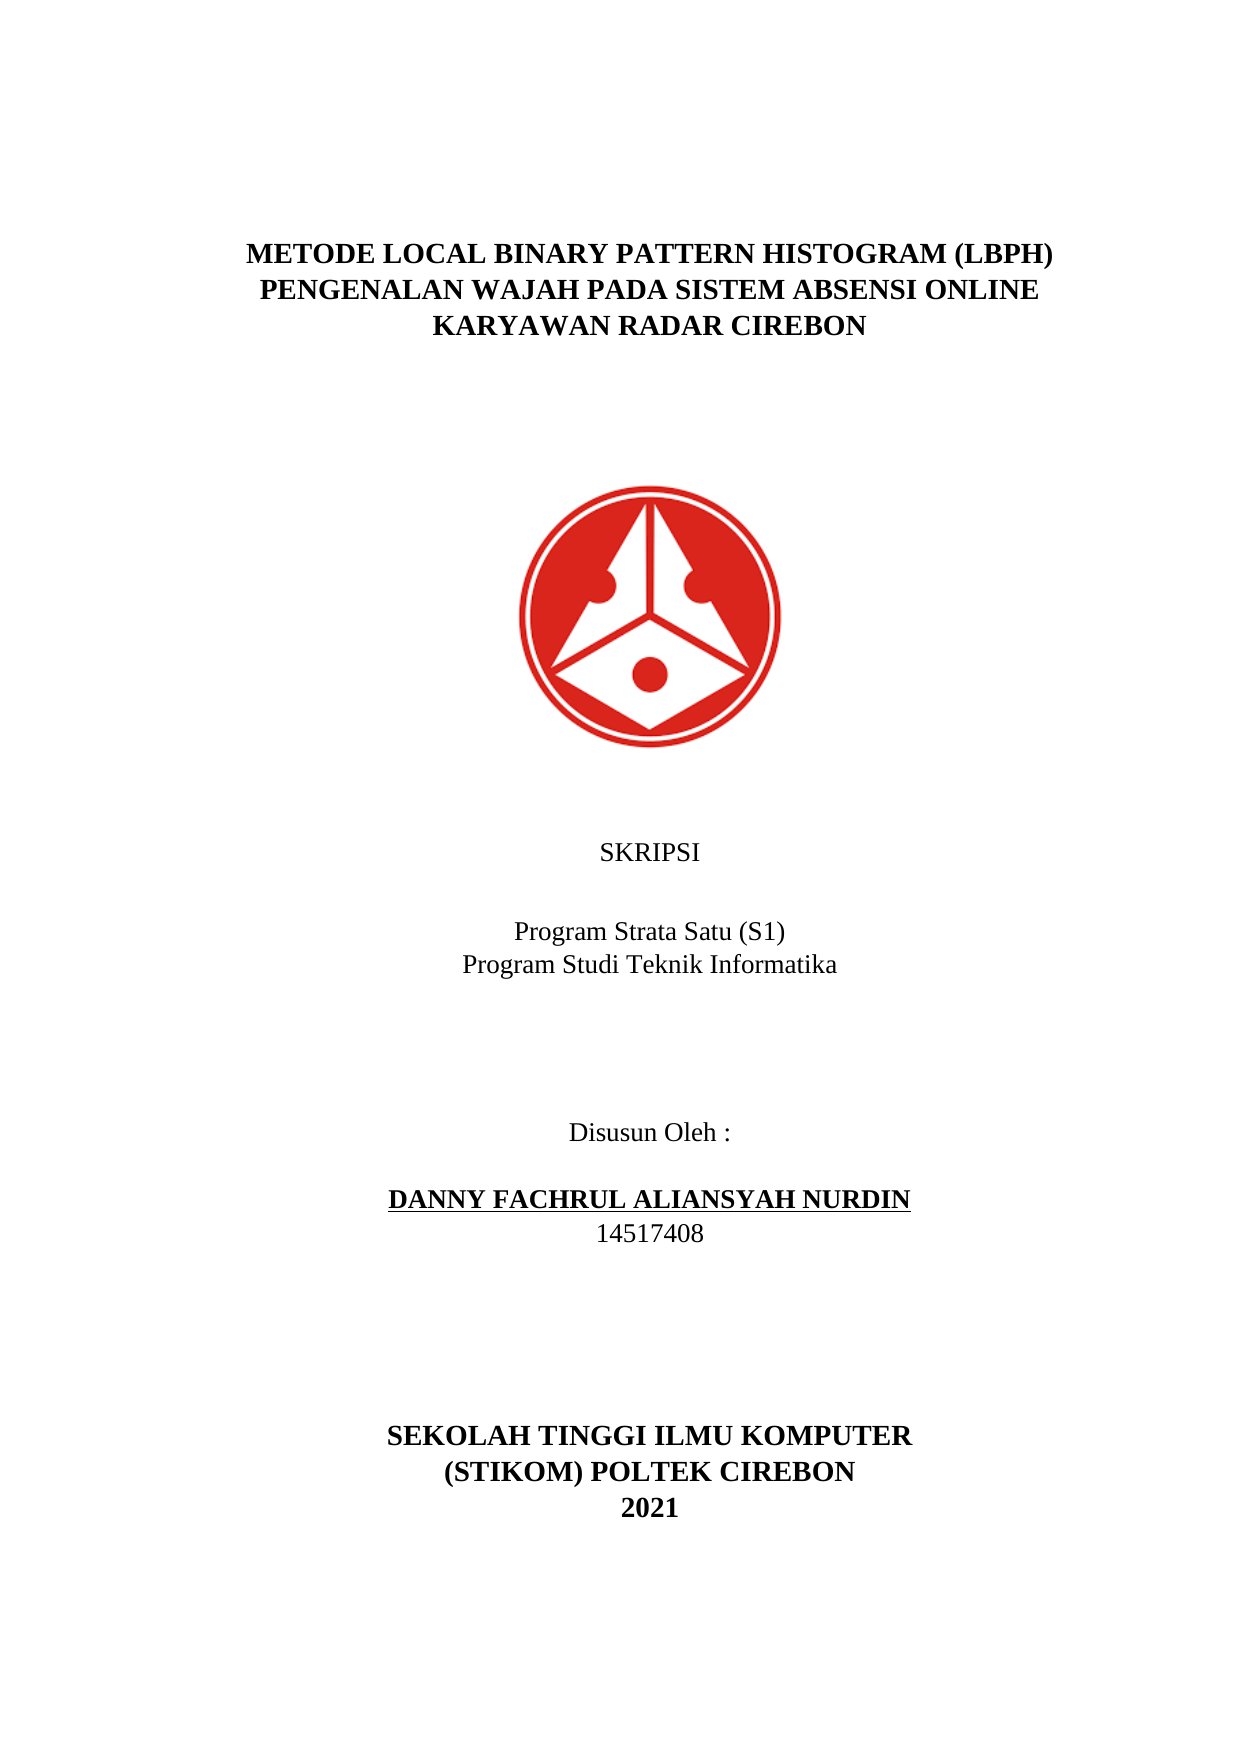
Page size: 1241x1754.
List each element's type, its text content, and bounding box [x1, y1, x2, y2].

text 14517408 [236, 1217, 1063, 1248]
text METODE LOCAL BINARY PATTERN HISTOGRAM (LBPH) PENGENALAN WAJAH PADA SISTEM ABSENSI ONLINE KARYAWAN RADAR CIREBON [236, 236, 1063, 342]
text Disusun Oleh : [236, 1116, 1063, 1147]
text SEKOLAH TINGGI ILMU KOMPUTER [236, 1418, 1063, 1452]
picture [491, 469, 809, 765]
text DANNY FACHRUL ALIANSYAH NURDIN [236, 1183, 1063, 1214]
text (STIKOM) POLTEK CIREBON [236, 1454, 1063, 1488]
text Program Studi Teknik Informatika [236, 949, 1063, 980]
text Program Strata Satu (S1) [236, 915, 1063, 946]
text 2021 [236, 1491, 1063, 1524]
text SKRIPSI [236, 836, 1063, 867]
